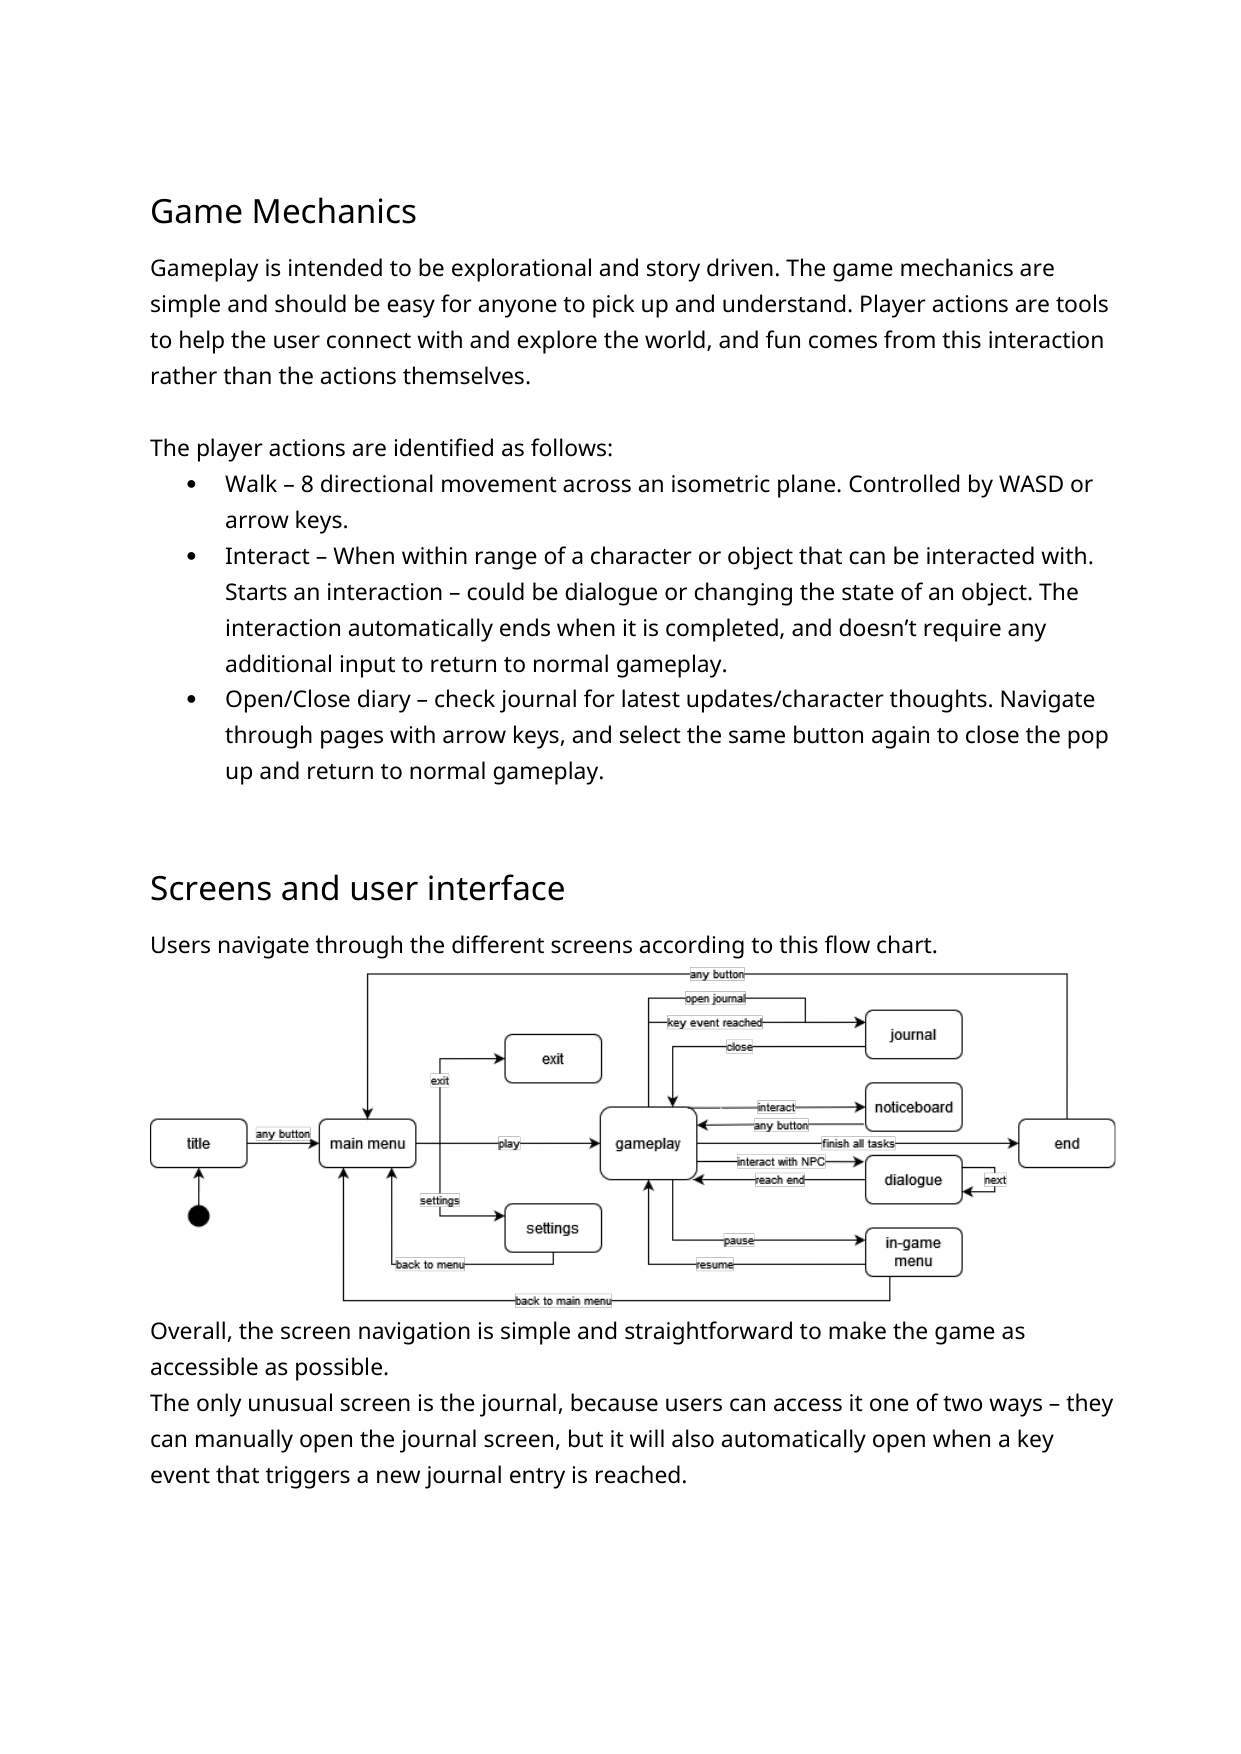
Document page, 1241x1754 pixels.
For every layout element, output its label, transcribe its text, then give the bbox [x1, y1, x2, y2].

text Gameplay is intended to be explorational and story driven. The game mechanics are simple and should be easy for anyone to pick up and understand. Player actions are tools to help the user connect with and explore the world, and fun comes from this interaction rather than the actions themselves. [150, 252, 1115, 391]
text The only unusual screen is the journal, because users can access it one of two ways – they can manually open the journal screen, but it will also automatically open when a key event that triggers a new journal entry is reached. [150, 1387, 1115, 1490]
subtitle Screens and user interface [150, 865, 1115, 910]
picture [150, 965, 1116, 1311]
list Interact – When within range of a character or object that can be interacted with. Starts an interaction – could be dialogue or changing the state of an object. The interaction automatically ends when it is completed, and doesn’t require any additional input to return to normal gameplay. [187, 540, 1115, 679]
subtitle Game Mechanics [150, 187, 1115, 233]
text Overall, the screen navigation is simple and straightforward to make the game as accessible as possible. [150, 1315, 1115, 1382]
list Walk – 8 directional movement across an isometric plane. Controlled by WASD or arrow keys. [187, 468, 1115, 535]
text Users navigate through the different screens according to this flow chart. [150, 929, 1115, 961]
list Open/Close diary – check journal for latest updates/character thoughts. Navigate through pages with arrow keys, and select the same button again to close the pop up and return to normal gameplay. [187, 683, 1115, 787]
text The player actions are identified as follows: [150, 432, 1115, 463]
